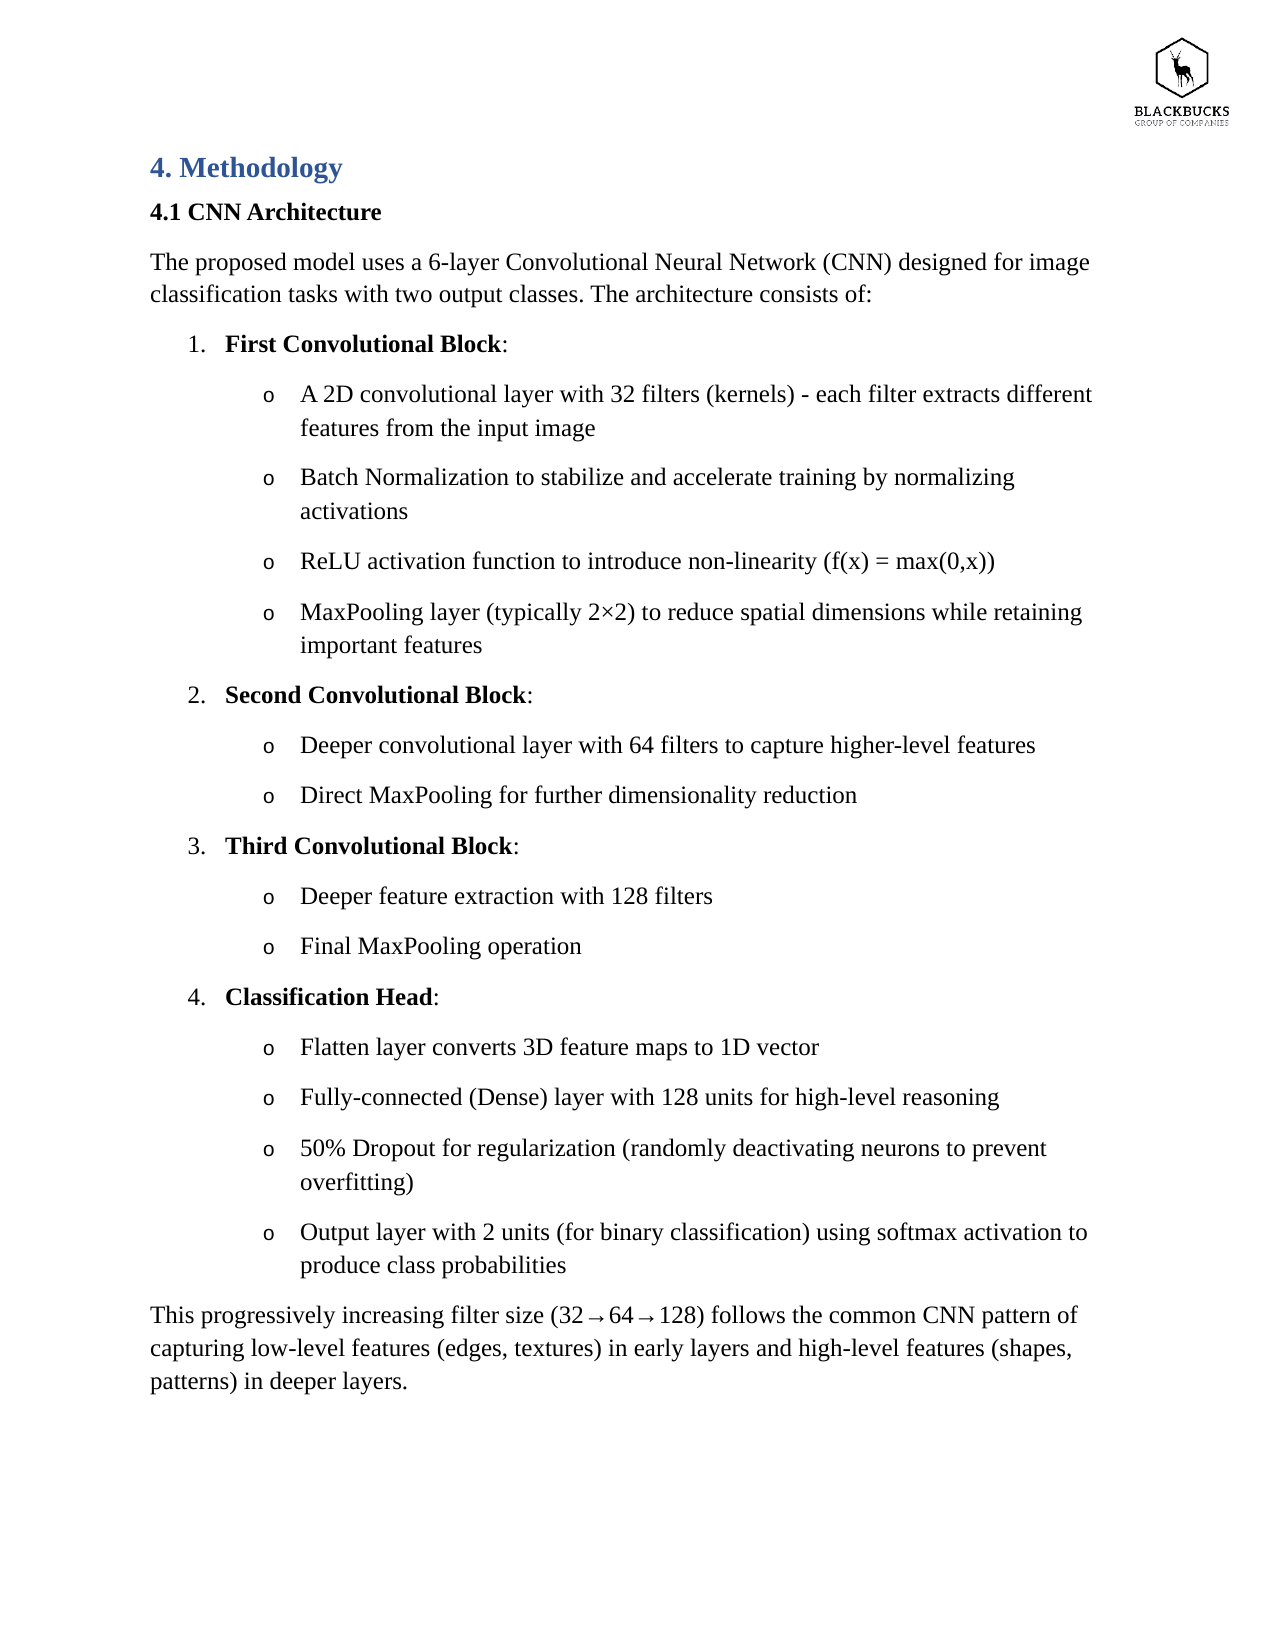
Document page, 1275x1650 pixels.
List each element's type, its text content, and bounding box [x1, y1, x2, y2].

list Third Convolutional Block: [187, 831, 1125, 860]
picture [1111, 9, 1252, 150]
list A 2D convolutional layer with 32 filters (kernels) - each filter extracts different features from the input image [262, 379, 1125, 442]
list Second Convolutional Block: [187, 680, 1125, 709]
text This progressively increasing filter size (32→64→128) follows the common CNN pattern of capturing low-level features (edges, textures) in early layers and high-level features (shapes, patterns) in deeper layers. [150, 1300, 1125, 1395]
subtitle 4. Methodology [150, 150, 1125, 183]
list 50% Dropout for regularization (randomly deactivating neurons to prevent overfitting) [262, 1133, 1125, 1196]
list Flatten layer converts 3D feature maps to 1D vector [262, 1032, 1125, 1061]
list Batch Normalization to stabilize and accelerate training by normalizing activations [262, 462, 1125, 525]
text 4.1 CNN Architecture [150, 197, 1125, 226]
list Deeper convolutional layer with 64 filters to capture higher-level features [262, 730, 1125, 759]
list Direct MaxPooling for further dimensionality reduction [262, 781, 1125, 810]
list Final MaxPooling operation [262, 931, 1125, 961]
list Classification Head: [187, 982, 1125, 1011]
list Output layer with 2 units (for binary classification) using softmax activation to produce class probabilities [262, 1217, 1125, 1279]
list MaxPooling layer (typically 2×2) to reduce spatial dimensions while retaining important features [262, 597, 1125, 659]
list Deeper feature extraction with 128 filters [262, 881, 1125, 910]
text The proposed model uses a 6-layer Convolutional Neural Network (CNN) designed for image classification tasks with two output classes. The architecture consists of: [150, 247, 1125, 308]
list First Convolutional Block: [187, 329, 1125, 358]
list ReLU activation function to introduce non-linearity (f(x) = max(0,x)) [262, 546, 1125, 576]
list Fully-connected (Dense) layer with 128 units for high-level reasoning [262, 1082, 1125, 1112]
